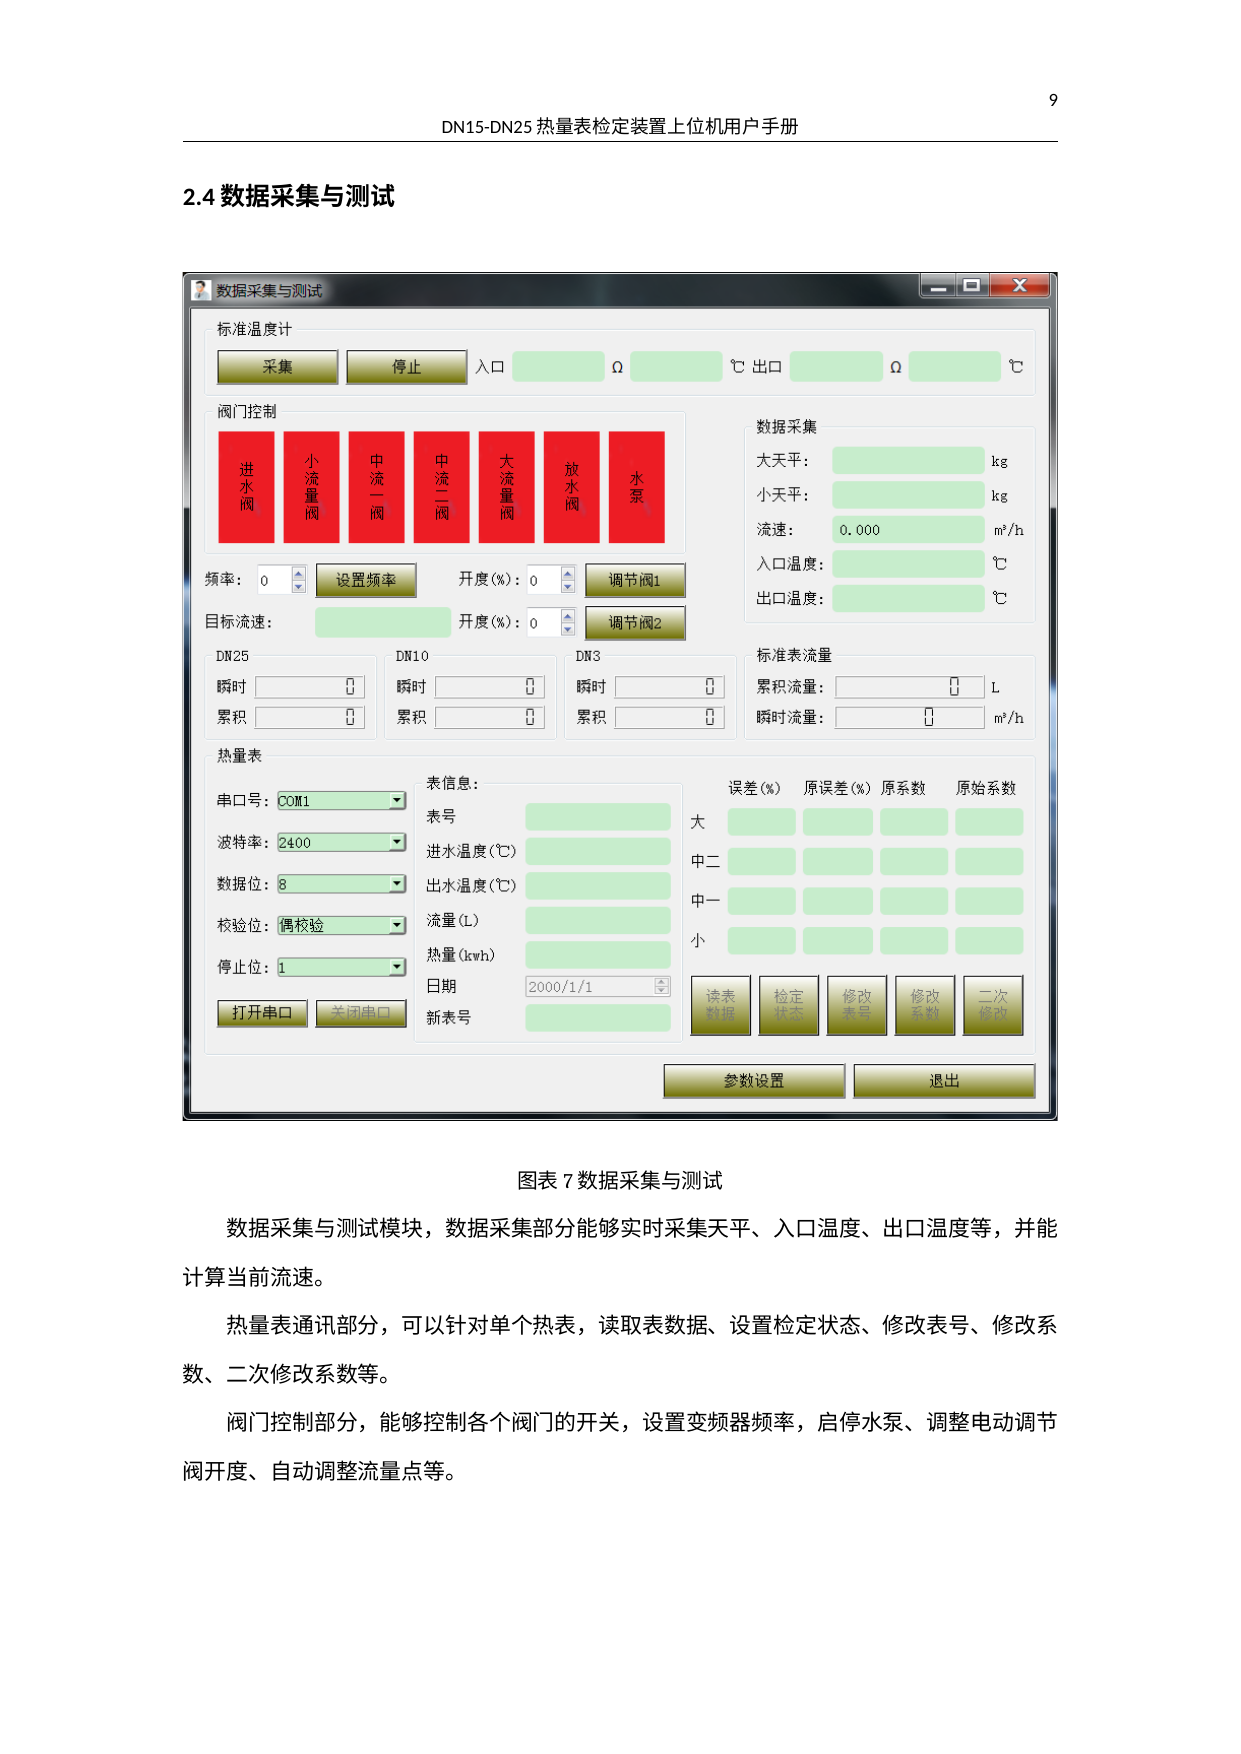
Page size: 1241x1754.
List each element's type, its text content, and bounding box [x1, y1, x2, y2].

text 数据采集与测试模块，数据采集部分能够实时采集天平、入口温度、出口温度等，并能计算当前流速。 [183, 1211, 1058, 1292]
text 热量表通讯部分，可以针对单个热表，读取表数据、设置检定状态、修改表号、修改系数、二次修改系数等。 [183, 1308, 1058, 1389]
text 图表 7 数据采集与测试 [183, 1163, 1058, 1196]
text 阀门控制部分，能够控制各个阀门的开关，设置变频器频率，启停水泵、调整电动调节阀开度、自动调整流量点等。 [183, 1405, 1058, 1486]
subtitle 2.4数据采集与测试 [183, 162, 1058, 227]
picture [182, 272, 1058, 1121]
